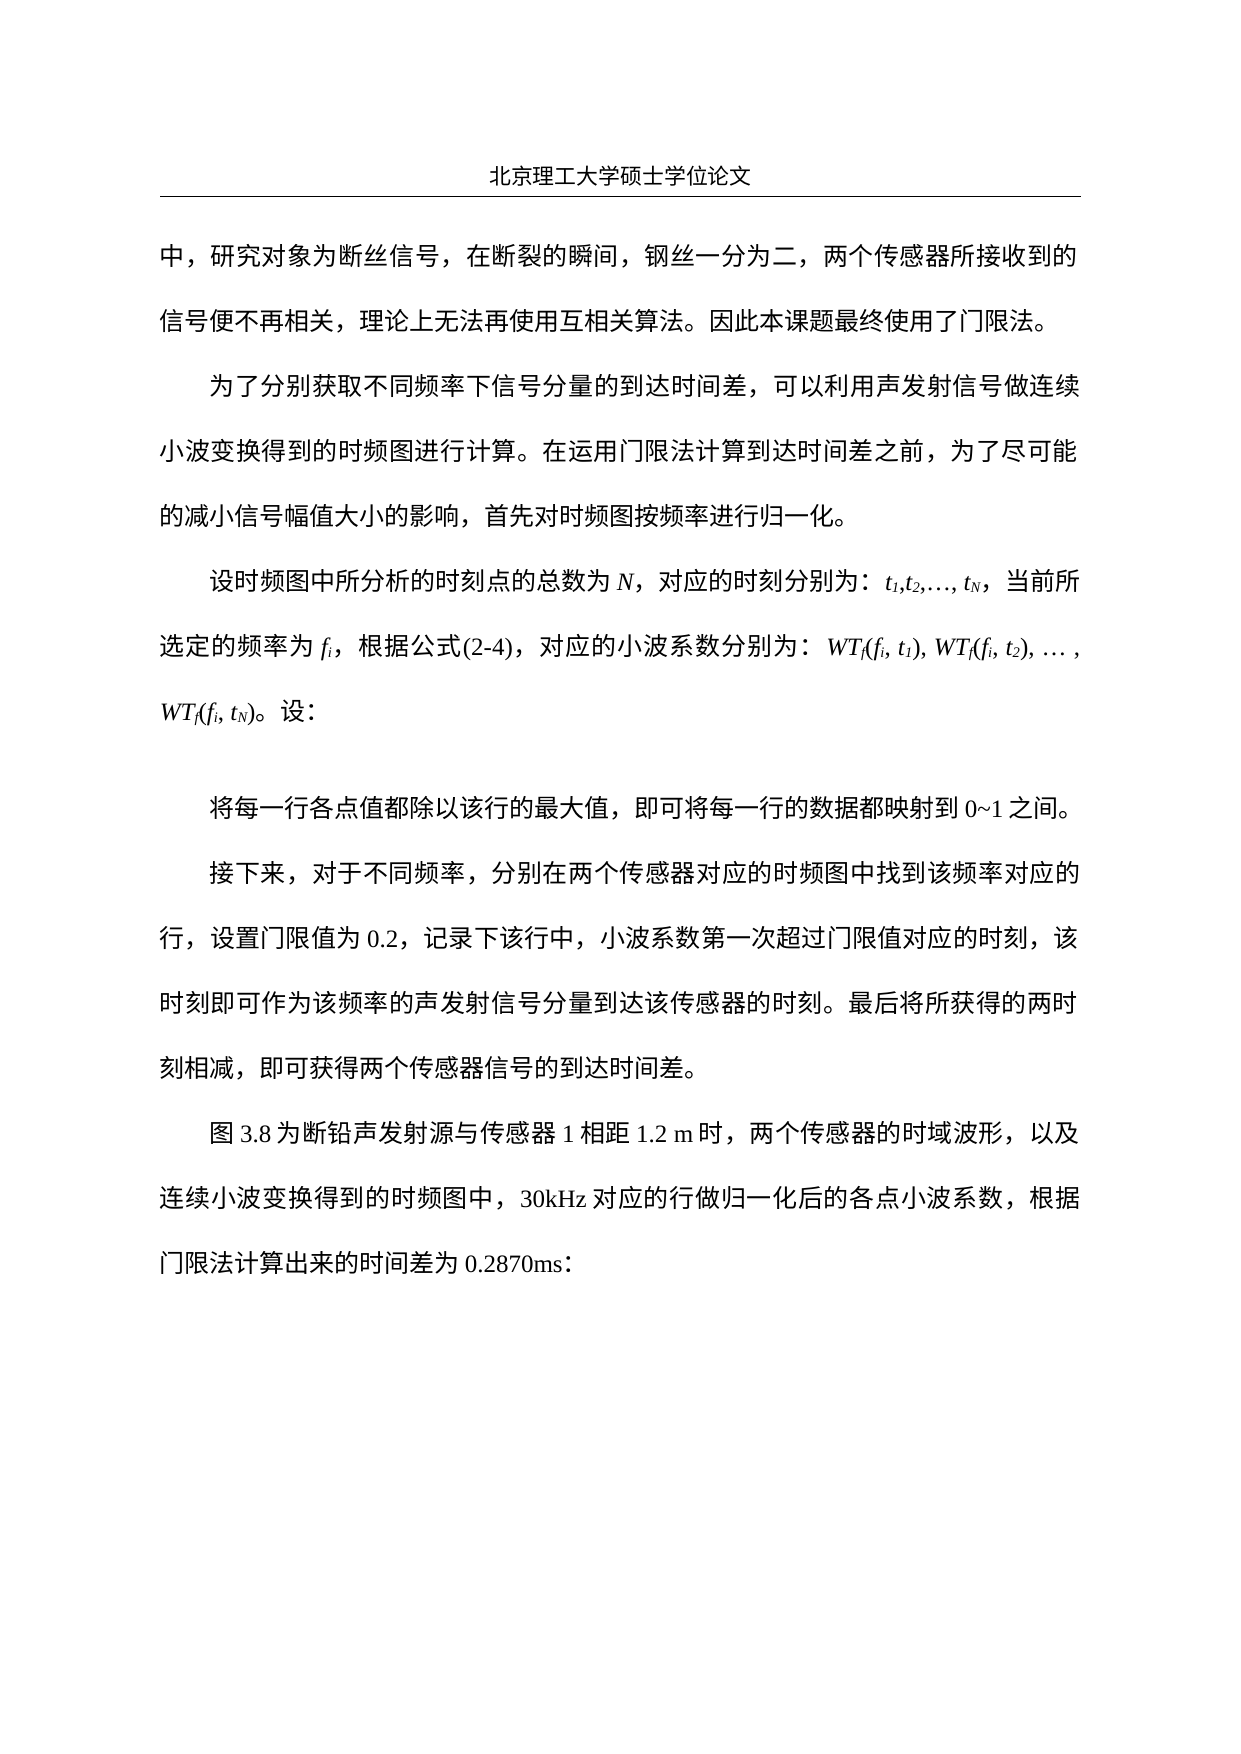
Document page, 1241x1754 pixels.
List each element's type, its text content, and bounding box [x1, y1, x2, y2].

list 图3.8为断铅声发射源与传感器1相距1.2 m时，两个传感器的时域波形，以及连续小波变换得到的时频图中，30kHz对应的行做归一化后的各点小波系数，根据门限法计算出来的时间差为0.2870ms： [159, 1099, 1081, 1294]
text 将每一行各点值都除以该行的最大值，即可将每一行的数据都映射到0~1之间。 [159, 774, 1081, 839]
text 设时频图中所分析的时刻点的总数为N，对应的时刻分别为：t1,t2,…, tN，当前所选定的频率为fi，根据公式(2-4)，对应的小波系数分别为：WTf(fi, t1), WTf(fi, t2), … , WTf(fi, tN)。设： [159, 547, 1081, 742]
text 为了分别获取不同频率下信号分量的到达时间差，可以利用声发射信号做连续小波变换得到的时频图进行计算。在运用门限法计算到达时间差之前，为了尽可能的减小信号幅值大小的影响，首先对时频图按频率进行归一化。 [159, 352, 1081, 547]
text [159, 222, 1081, 352]
text 接下来，对于不同频率，分别在两个传感器对应的时频图中找到该频率对应的行，设置门限值为0.2，记录下该行中，小波系数第一次超过门限值对应的时刻，该时刻即可作为该频率的声发射信号分量到达该传感器的时刻。最后将所获得的两时刻相减，即可获得两个传感器信号的到达时间差。 [159, 839, 1081, 1099]
